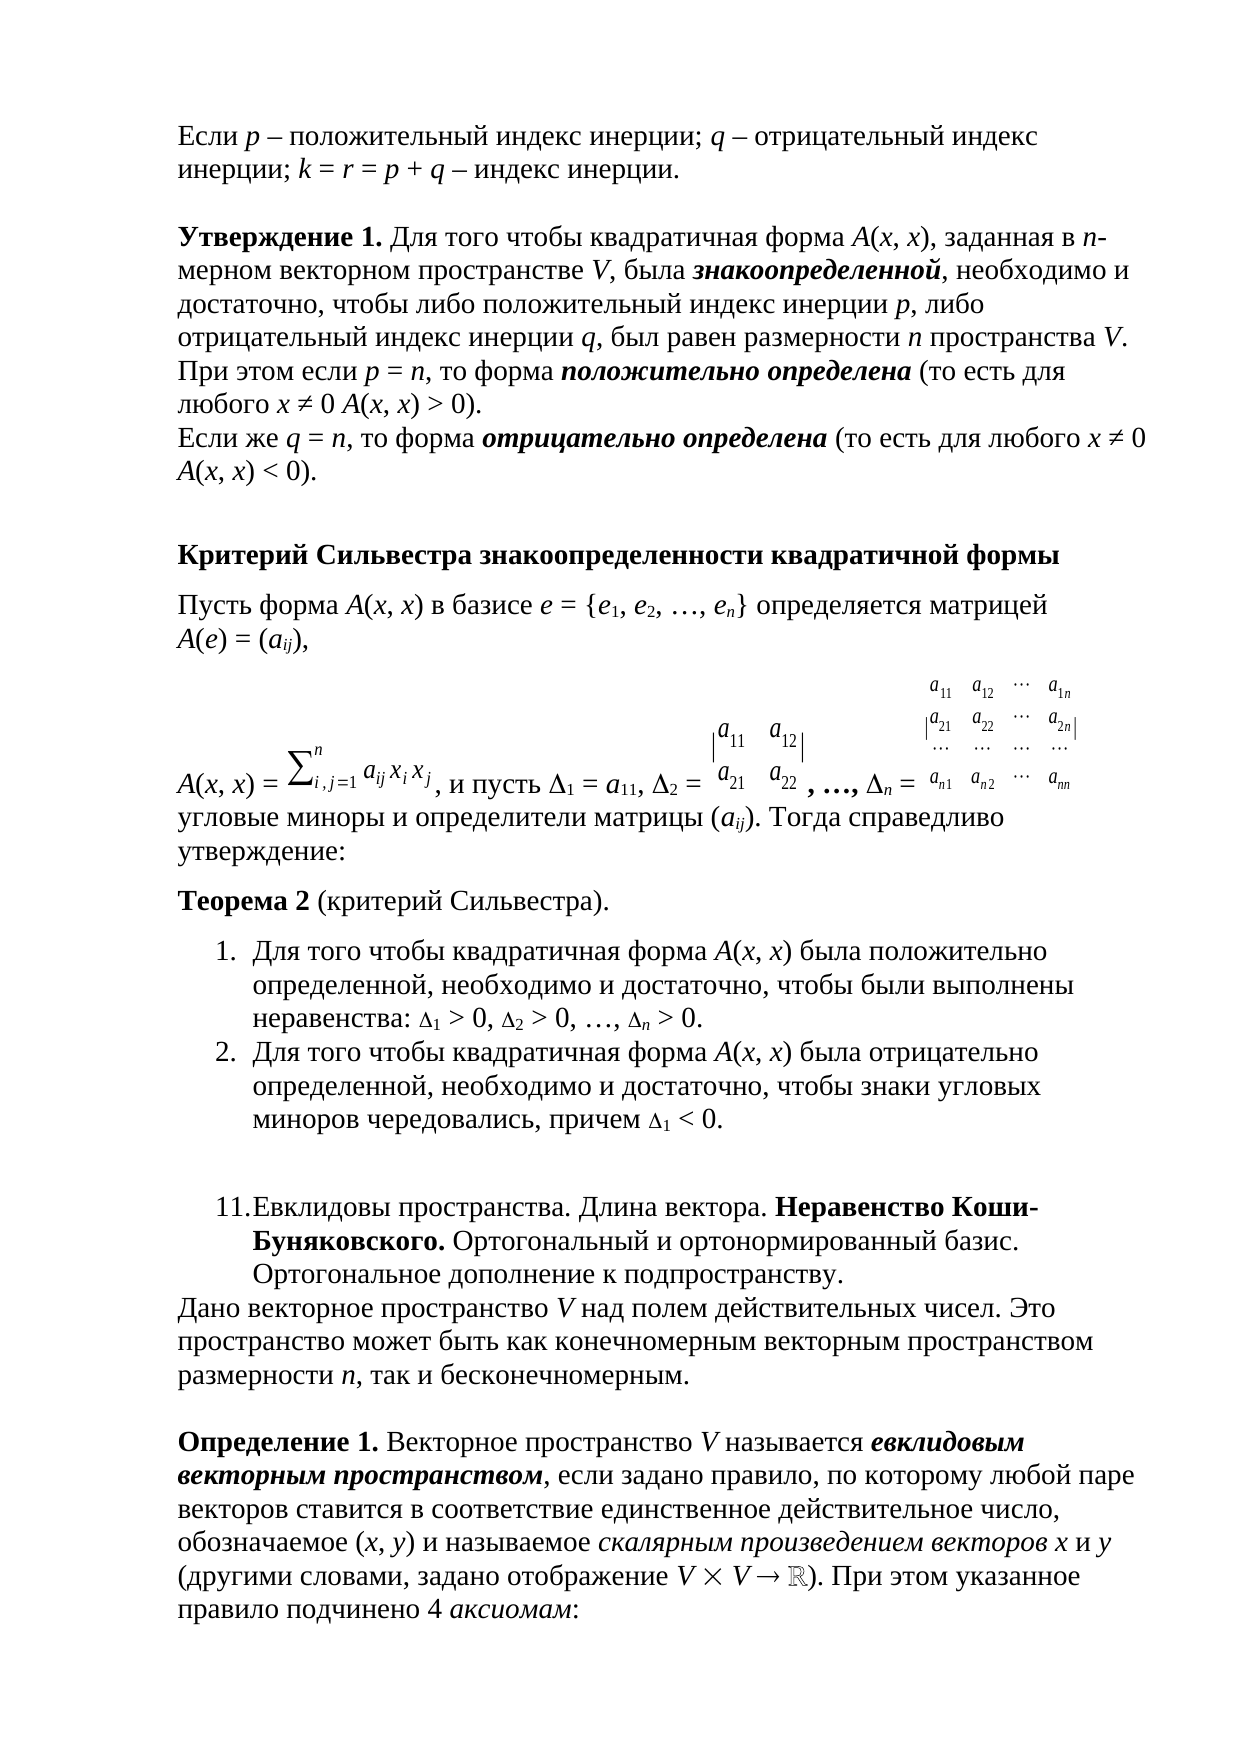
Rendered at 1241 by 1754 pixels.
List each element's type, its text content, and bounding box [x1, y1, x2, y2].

list Для того чтобы квадратичная форма A(x, x) была отрицательно определенной, необходимо и достаточно, чтобы знаки угловых миноров чередовались, причем 1 < 0. [215, 1034, 1152, 1135]
text Пусть форма A(x, x) в базисе e = {e1, e2, …, en} определяется матрицей A(e) = (aij), [177, 587, 1152, 654]
text Если же q = n, то форма отрицательно определена (то есть для любого x ≠ 0 A(x, x) < 0). [177, 420, 1152, 487]
text Утверждение 1. Для того чтобы квадратичная форма A(x, x), заданная в n-мерном векторном пространстве V, была знакоопределенной, необходимо и достаточно, чтобы либо положительный индекс инерции p, либо отрицательный индекс инерции q, был равен размерности n пространства V. [177, 219, 1152, 353]
text Дано векторное пространство V над полем действительных чисел. Это пространство может быть как конечномерным векторным пространством размерности n, так и бесконечномерным. [177, 1290, 1152, 1390]
list Евклидовы пространства. Длина вектора. Неравенство Коши-Буняковского. Ортогональный и ортонормированный базис. Ортогональное дополнение к подпространству. [215, 1189, 1152, 1290]
text A(x, x) = , и пусть 1 = а11, 2 = , …, n = угловые миноры и определители матрицы (aij). Тогда справедливо утверждение: [177, 671, 1152, 867]
list Для того чтобы квадратичная форма A(x, x) была положительно определенной, необходимо и достаточно, чтобы были выполнены неравенства: 1 > 0, 2 > 0, …, n > 0. [215, 933, 1152, 1034]
text Теорема 2 (критерий Сильвестра). [177, 883, 1152, 917]
text При этом если p = n, то форма положительно определена (то есть для любого x ≠ 0 A(x, x) > 0). [177, 353, 1152, 420]
text Определение 1. Векторное пространство V называется евклидовым векторным пространством, если задано правило, по которому любой паре векторов ставится в соответствие единственное действительное число, обозначаемое (x, y) и называемое скалярным произведением векторов x и y (другими словами, задано отображение V V R). При этом указанное правило подчинено 4 аксиомам: [177, 1424, 1152, 1625]
text Критерий Сильвестра знакоопределенности квадратичной формы [177, 537, 1152, 571]
text Если p – положительный индекс инерции; q – отрицательный индекс инерции; k = r = p + q – индекс инерции. [177, 118, 1152, 185]
